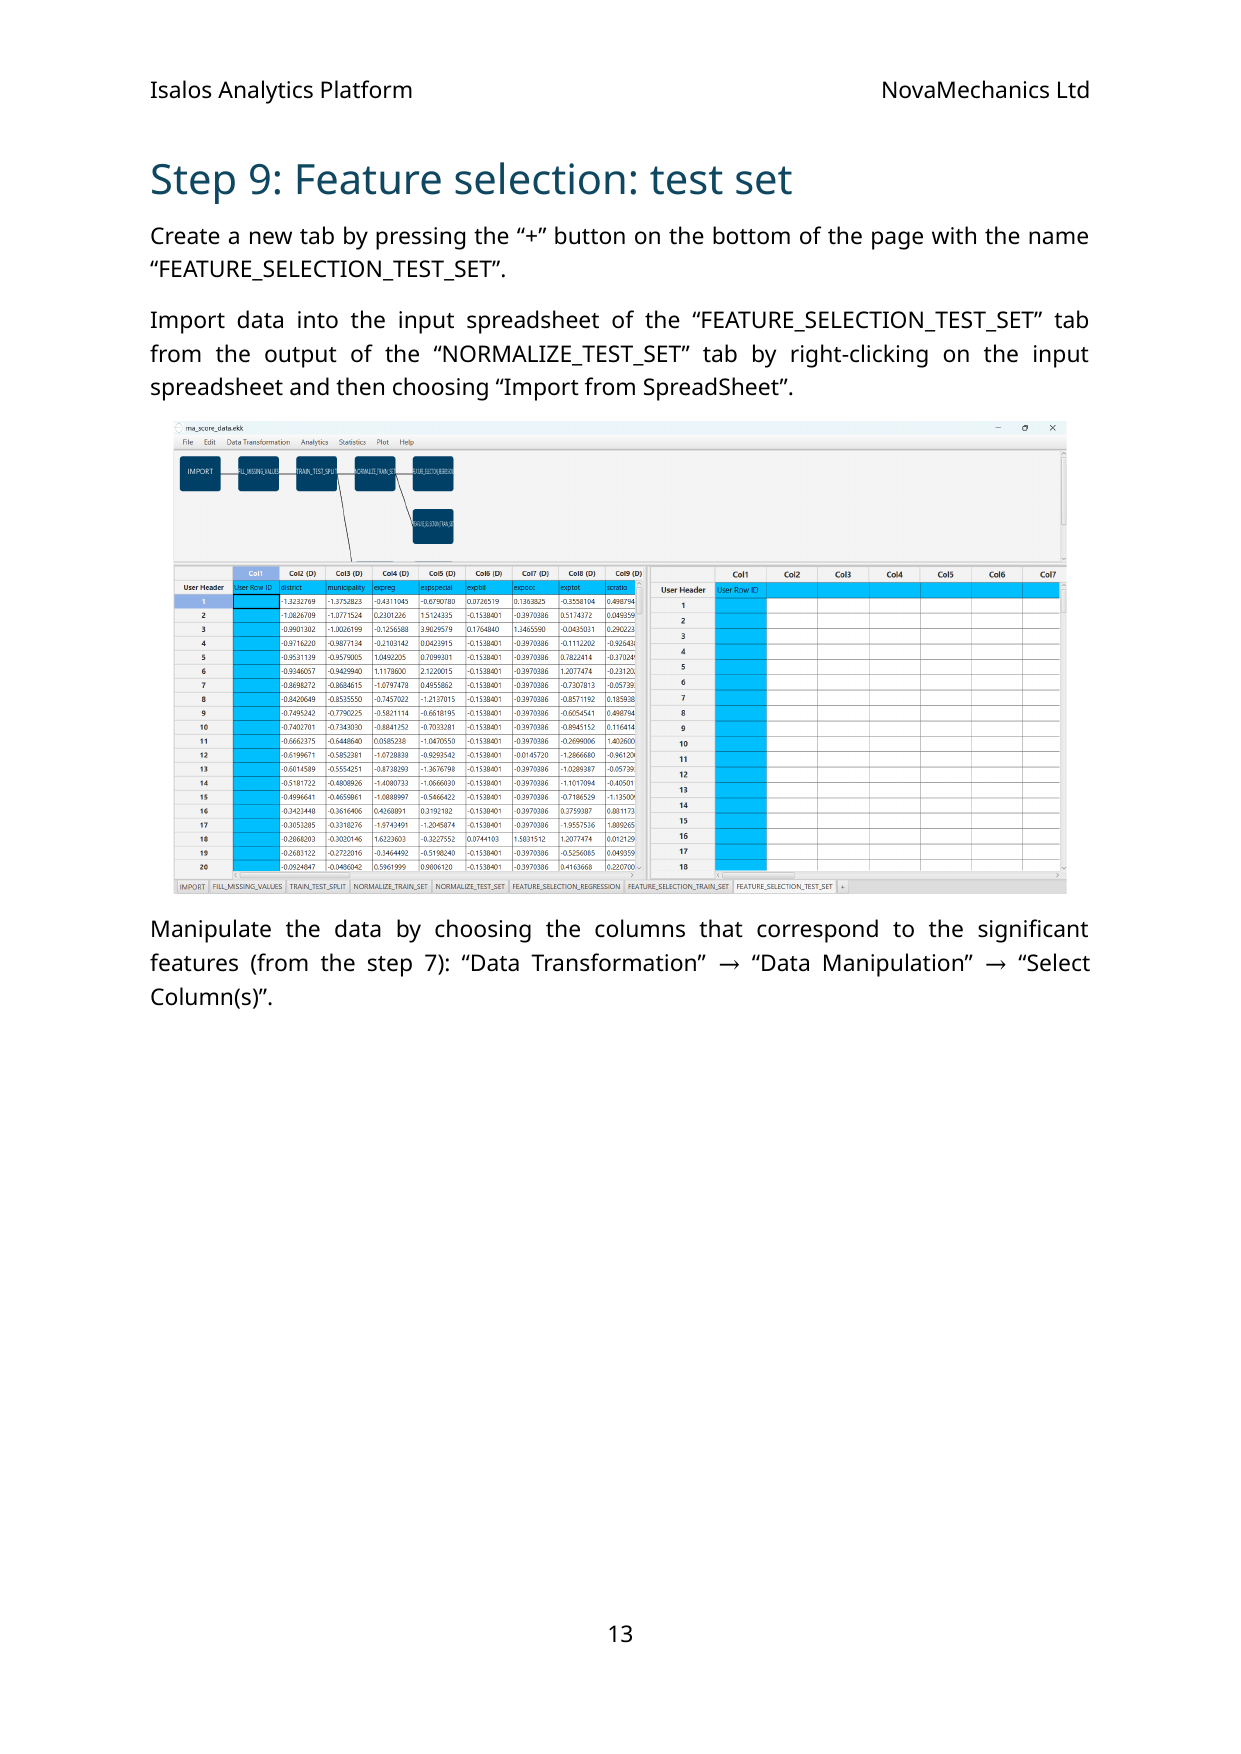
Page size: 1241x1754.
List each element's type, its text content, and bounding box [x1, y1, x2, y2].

text Manipulate the data by choosing the columns that correspond to the significant features (from the step 7): “Data Transformation” → “Data Manipulation” → “Select Column(s)”. [150, 913, 1090, 1012]
text Import data into the input spreadsheet of the “FEATURE_SELECTION_TEST_SET” tab from the output of the “NORMALIZE_TEST_SET” tab by right-clicking on the input spreadsheet and then choosing “Import from SpreadSheet”. [150, 304, 1090, 402]
subtitle Step 9: Feature selection: test set [150, 150, 1090, 207]
picture [173, 421, 1067, 894]
text Create a new tab by pressing the “+” button on the bottom of the page with the name “FEATURE_SELECTION_TEST_SET”. [150, 219, 1090, 284]
